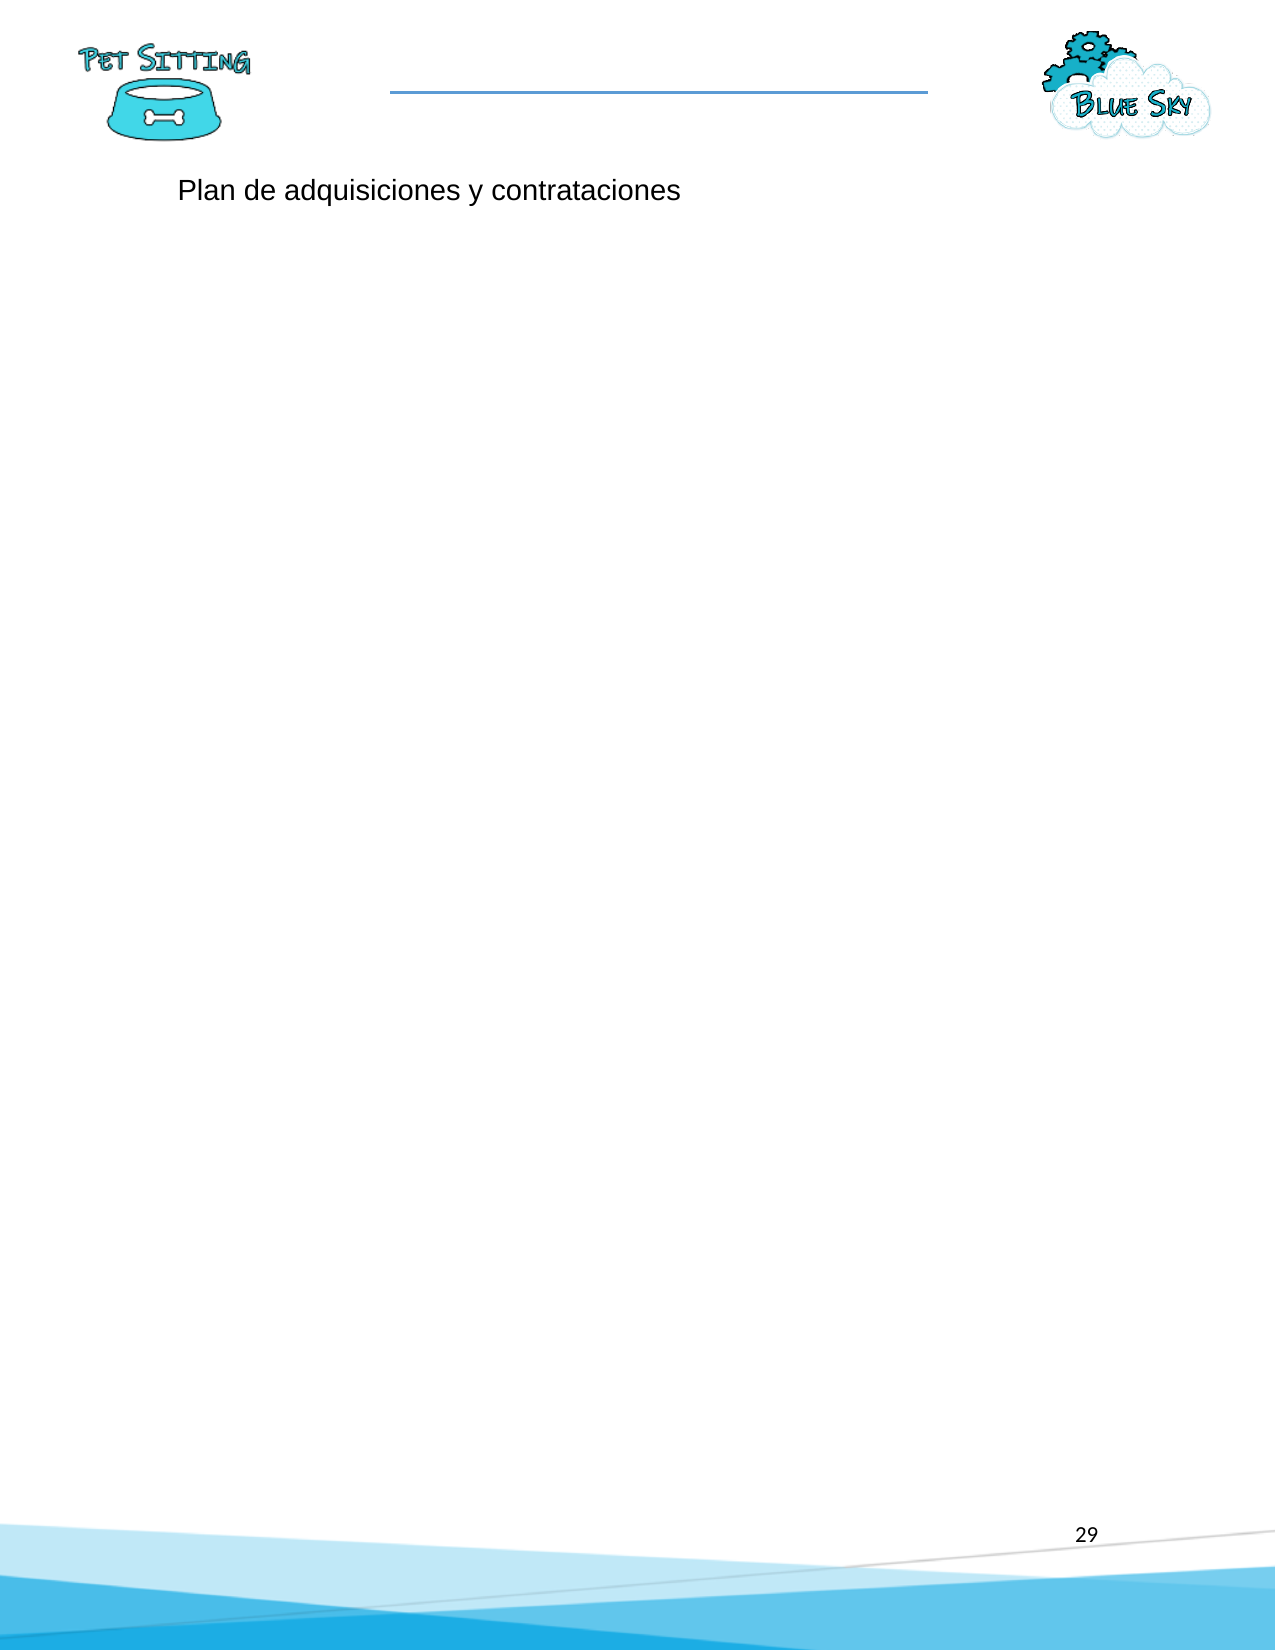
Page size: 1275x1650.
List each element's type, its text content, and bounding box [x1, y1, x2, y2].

picture [0, 1487, 1275, 1650]
picture [71, 31, 260, 148]
picture [1036, 31, 1216, 143]
subtitle Plan de adquisiciones y contrataciones [177, 173, 1098, 206]
